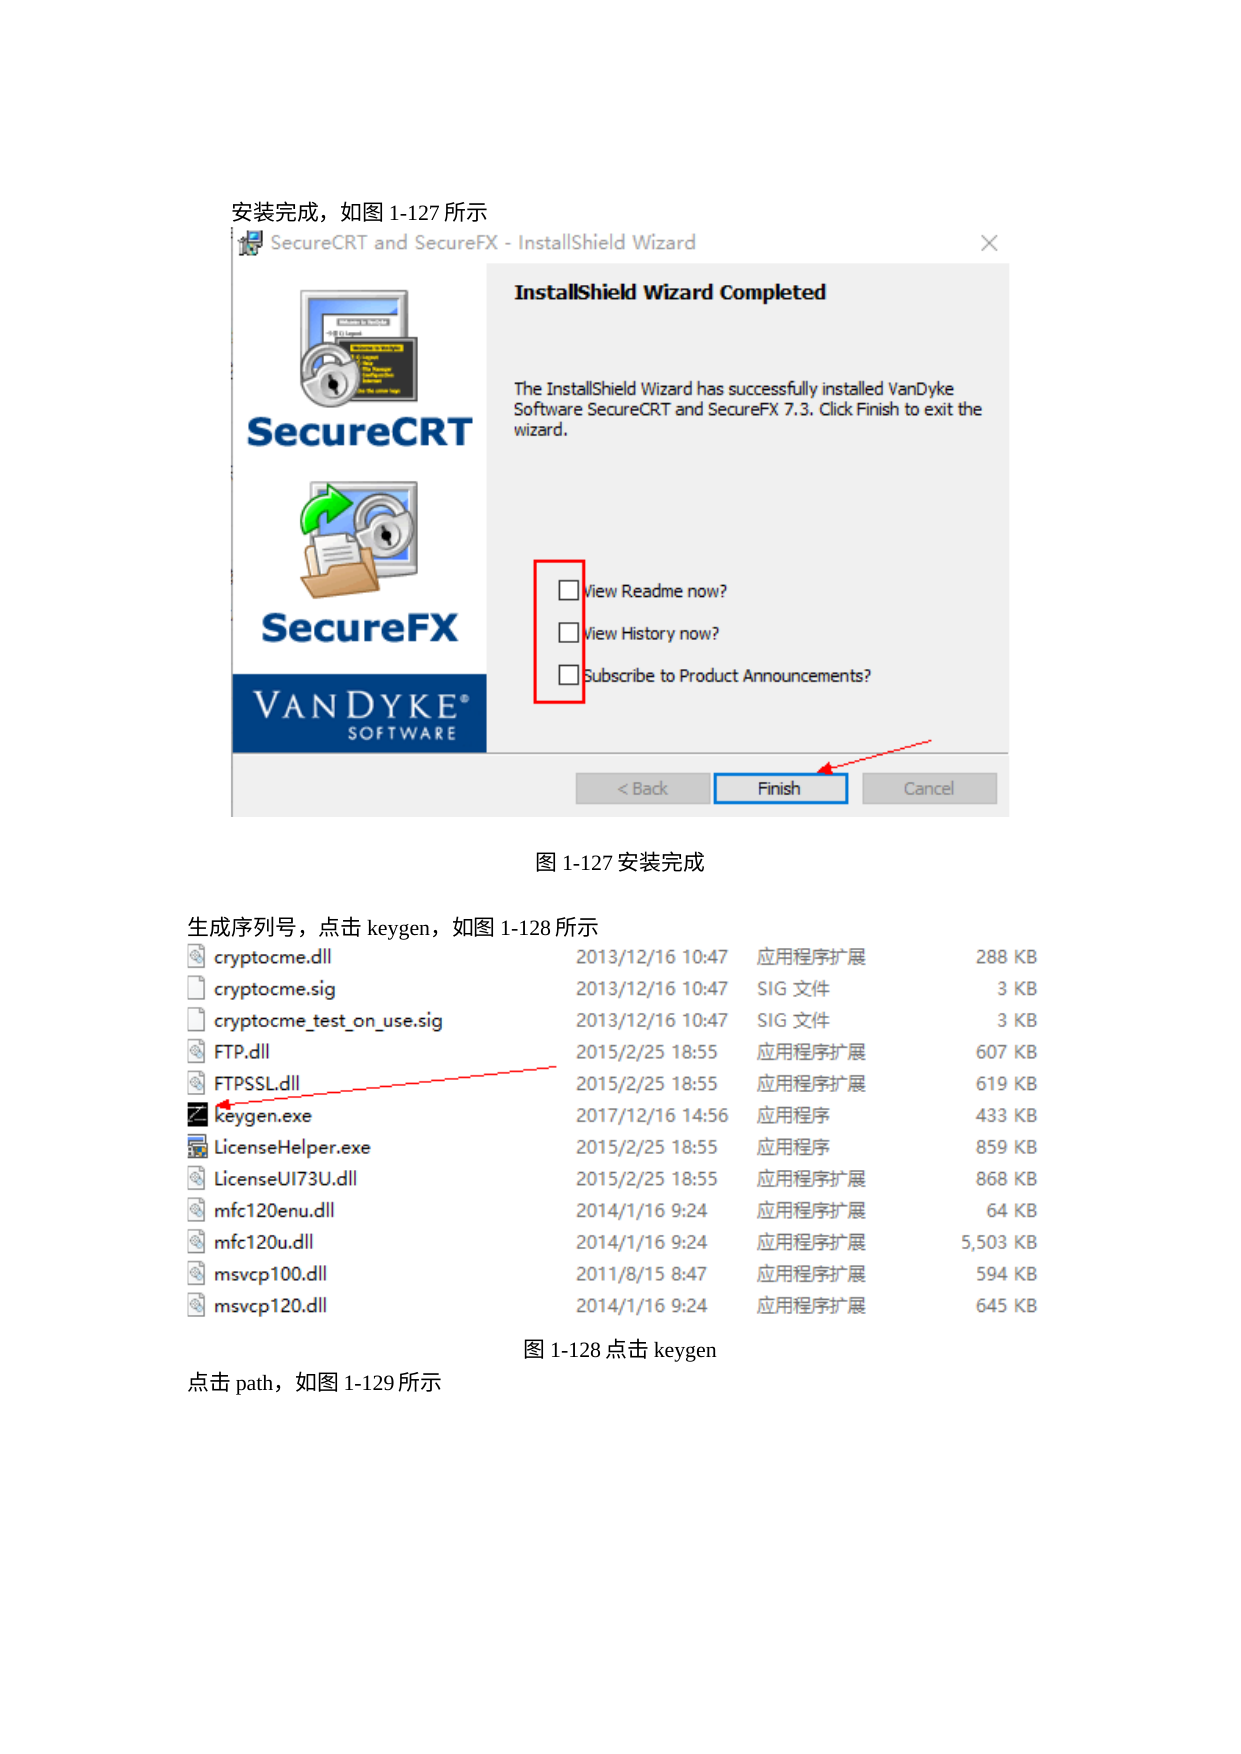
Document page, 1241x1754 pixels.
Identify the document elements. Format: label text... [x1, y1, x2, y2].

text 图1-128点击keygen [187, 1332, 1053, 1364]
text 安装完成，如图1-127所示 [187, 194, 1053, 227]
picture [230, 227, 1010, 817]
text 生成序列号，点击keygen，如图1-128所示 [187, 909, 1053, 942]
text 点击path，如图1-129所示 [187, 1364, 1053, 1397]
picture [187, 942, 1053, 1320]
text 图1-127安装完成 [187, 844, 1053, 877]
